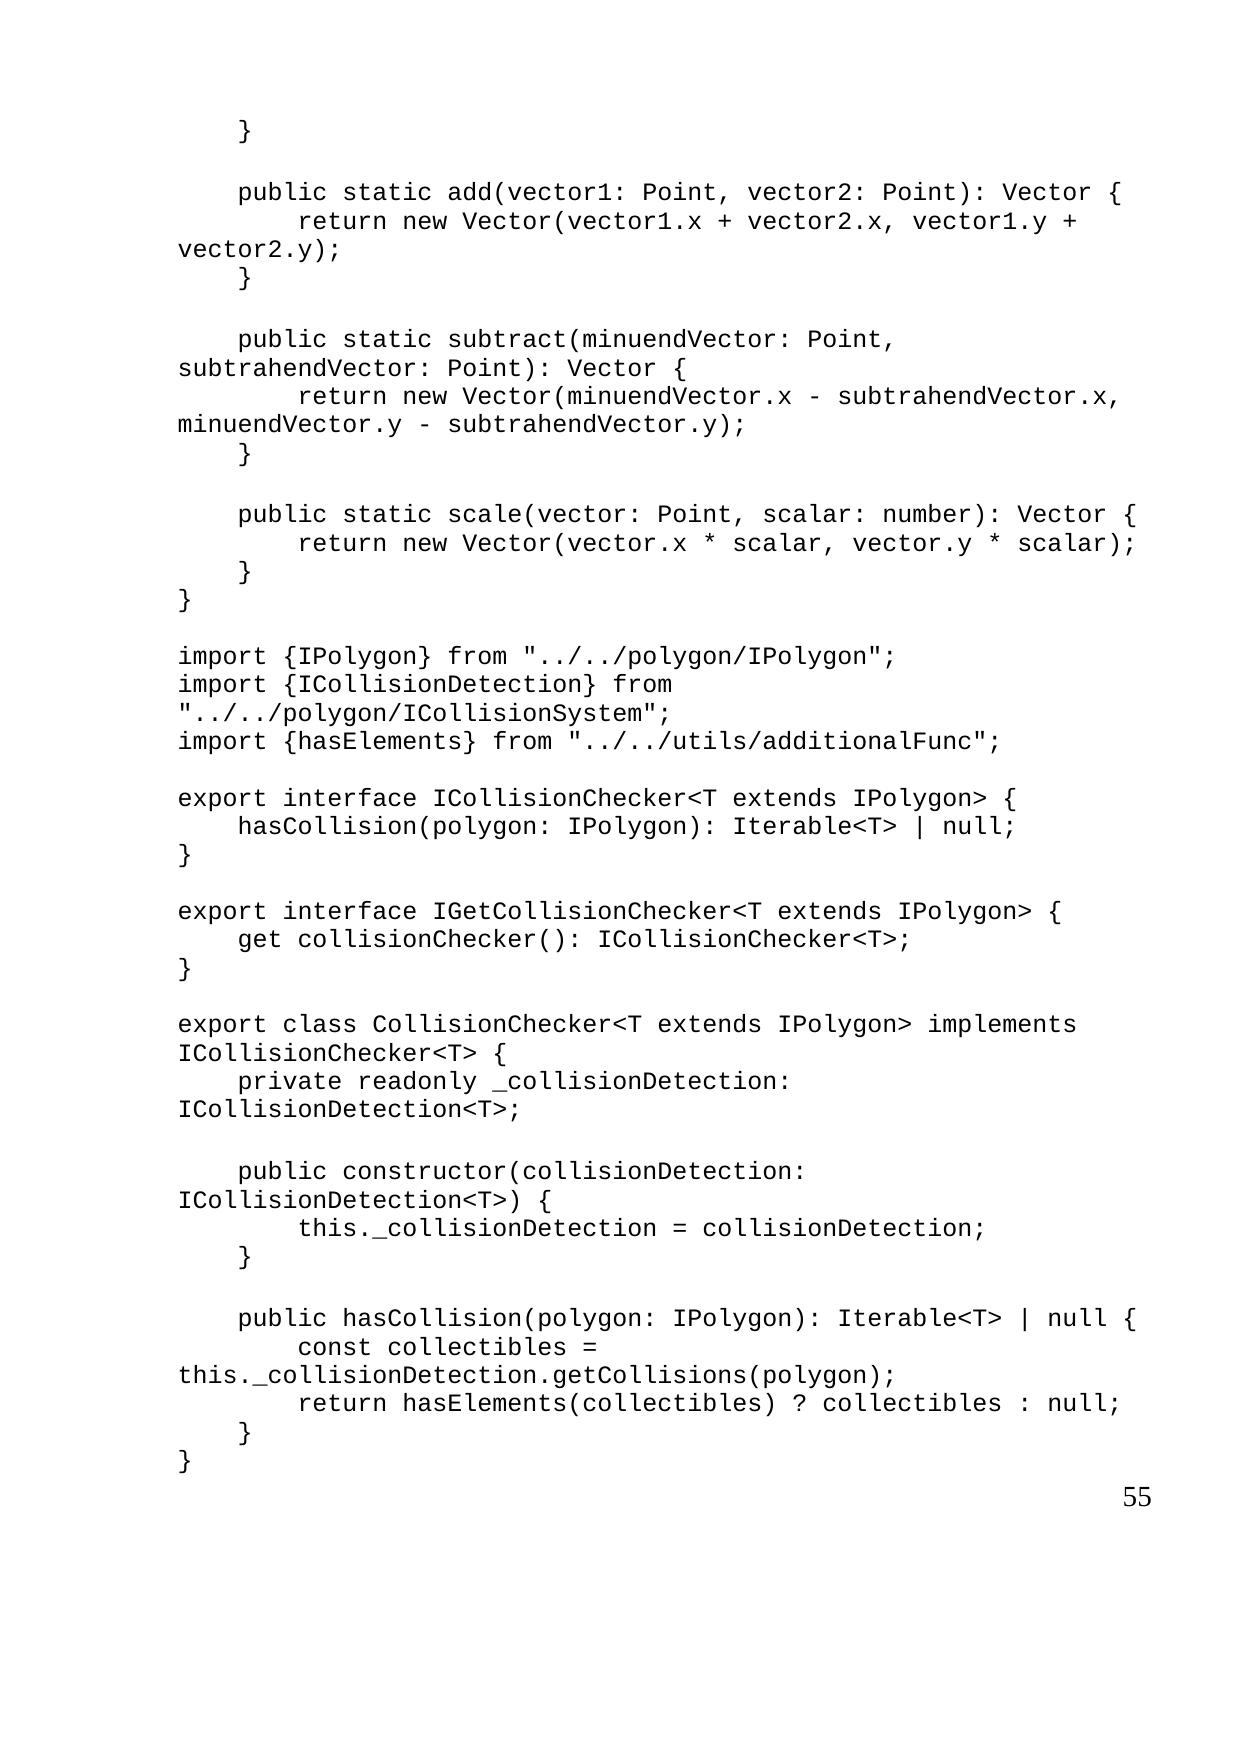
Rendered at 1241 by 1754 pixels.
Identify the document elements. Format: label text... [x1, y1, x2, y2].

text return hasElements(collectibles) ? collectibles : null; [177, 1391, 1152, 1419]
text export interface ICollisionChecker<T extends IPolygon> { [177, 785, 1152, 814]
text this._collisionDetection = collisionDetection; [177, 1216, 1152, 1244]
text return new Vector(vector.x * scalar, vector.y * scalar); [177, 530, 1152, 559]
text public hasCollision(polygon: IPolygon): Iterable<T> | null { [177, 1306, 1152, 1334]
text import {ICollisionDetection} from "../../polygon/ICollisionSystem"; [177, 672, 1152, 729]
text return new Vector(vector1.x + vector2.x, vector1.y + vector2.y); [177, 208, 1152, 265]
text import {IPolygon} from "../../polygon/IPolygon"; [177, 644, 1152, 672]
text const collectibles = this._collisionDetection.getCollisions(polygon); [177, 1334, 1152, 1391]
text } [177, 1447, 1152, 1476]
text } [177, 440, 1152, 468]
text } [177, 118, 1152, 146]
text } [177, 842, 1152, 870]
text } [177, 955, 1152, 984]
text } [177, 265, 1152, 293]
text public static subtract(minuendVector: Point, subtrahendVector: Point): Vector { [177, 327, 1152, 383]
text public constructor(collisionDetection: ICollisionDetection<T>) { [177, 1159, 1152, 1216]
text private readonly _collisionDetection: ICollisionDetection<T>; [177, 1069, 1152, 1125]
text public static add(vector1: Point, vector2: Point): Vector { [177, 180, 1152, 208]
text public static scale(vector: Point, scalar: number): Vector { [177, 502, 1152, 530]
text export interface IGetCollisionChecker<T extends IPolygon> { [177, 899, 1152, 927]
text hasCollision(polygon: IPolygon): Iterable<T> | null; [177, 814, 1152, 842]
text } [177, 1244, 1152, 1272]
text export class CollisionChecker<T extends IPolygon> implements ICollisionChecker<T> { [177, 1012, 1152, 1069]
text } [177, 559, 1152, 587]
text return new Vector(minuendVector.x - subtrahendVector.x, minuendVector.y - subtrahendVector.y); [177, 383, 1152, 440]
text import {hasElements} from "../../utils/additionalFunc"; [177, 729, 1152, 757]
text } [177, 1419, 1152, 1447]
text } [177, 587, 1152, 615]
text get collisionChecker(): ICollisionChecker<T>; [177, 927, 1152, 955]
